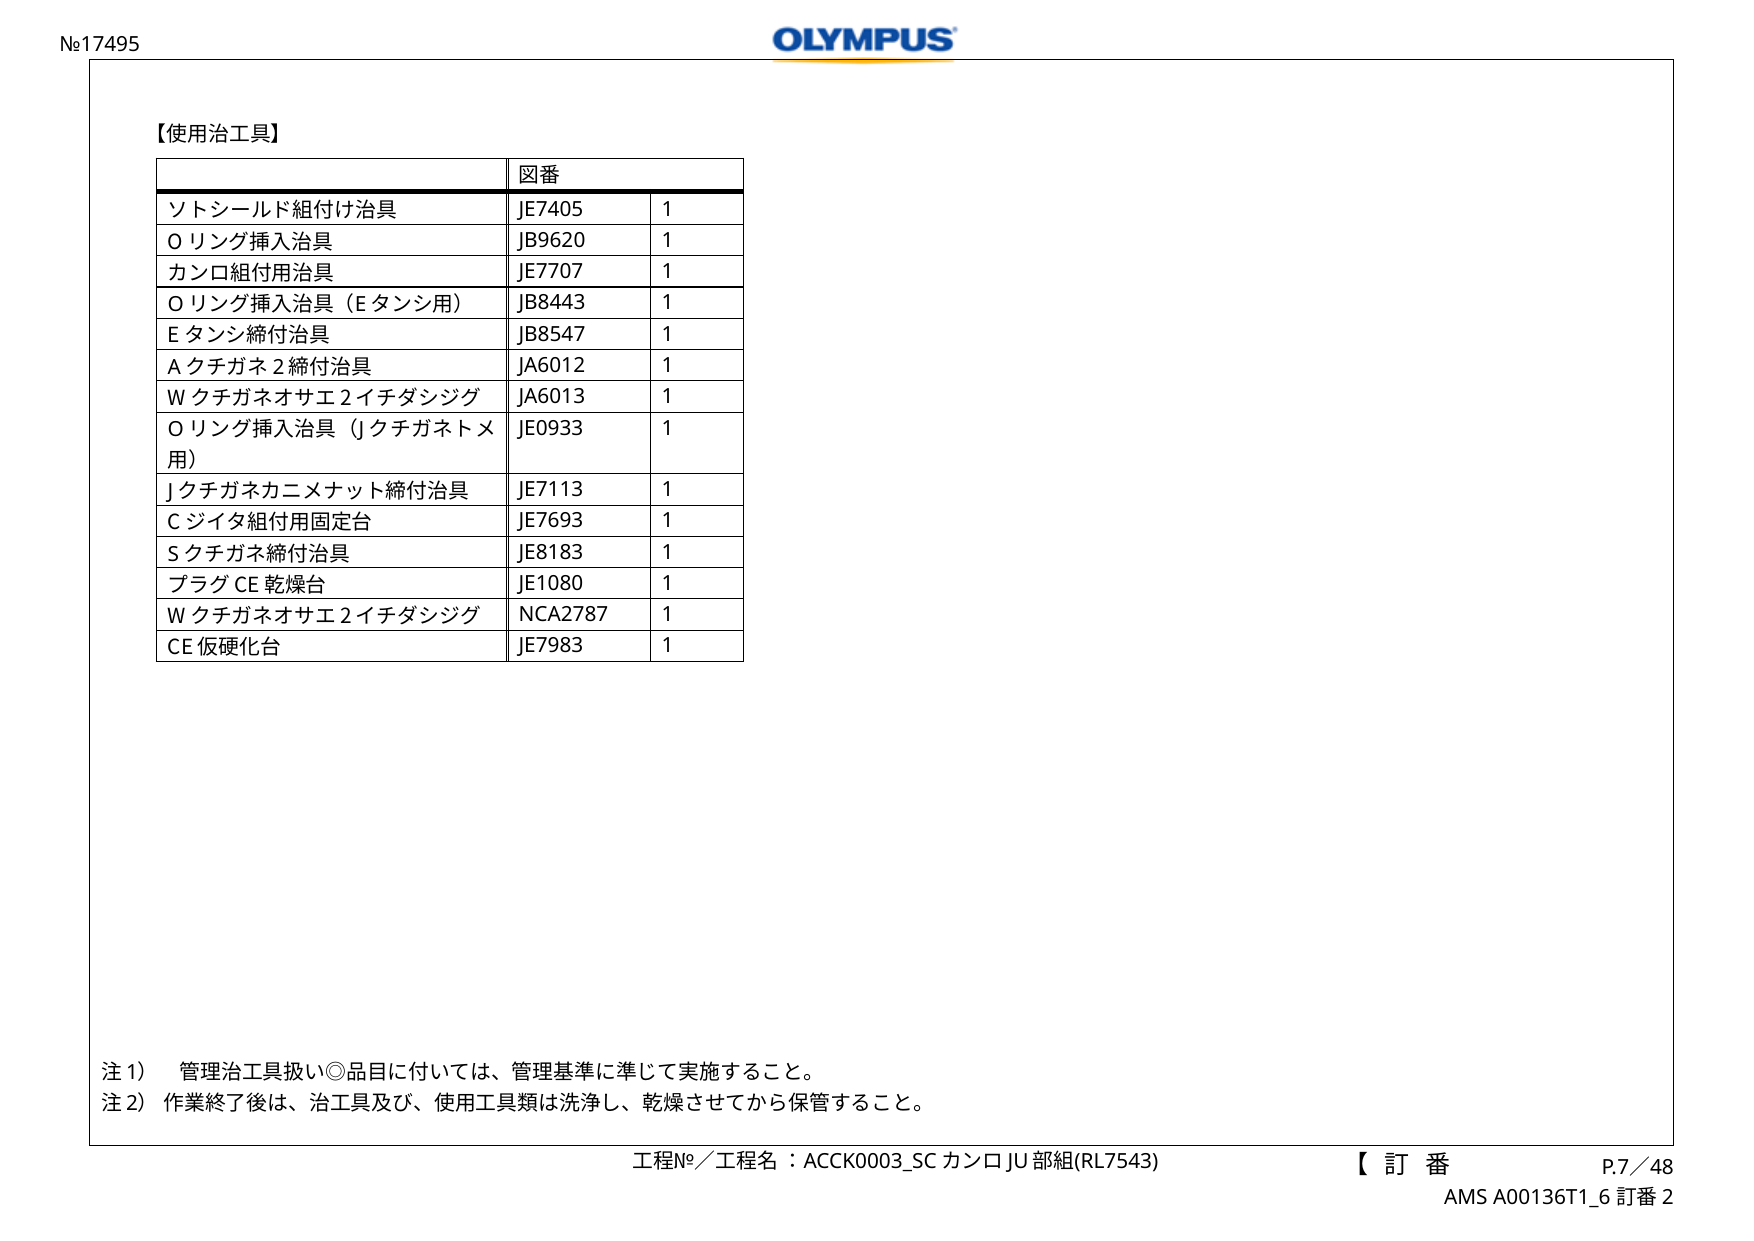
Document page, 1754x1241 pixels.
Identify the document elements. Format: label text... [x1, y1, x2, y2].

table_cell 注1） 管理治工具扱い◎品目に付いては、管理基準に準じて実施すること。 注2） 作業終了後は、治工具及び、使用工具類は洗浄し、乾燥させてから保管すること。 [90, 60, 1673, 1144]
picture [762, 22, 967, 59]
